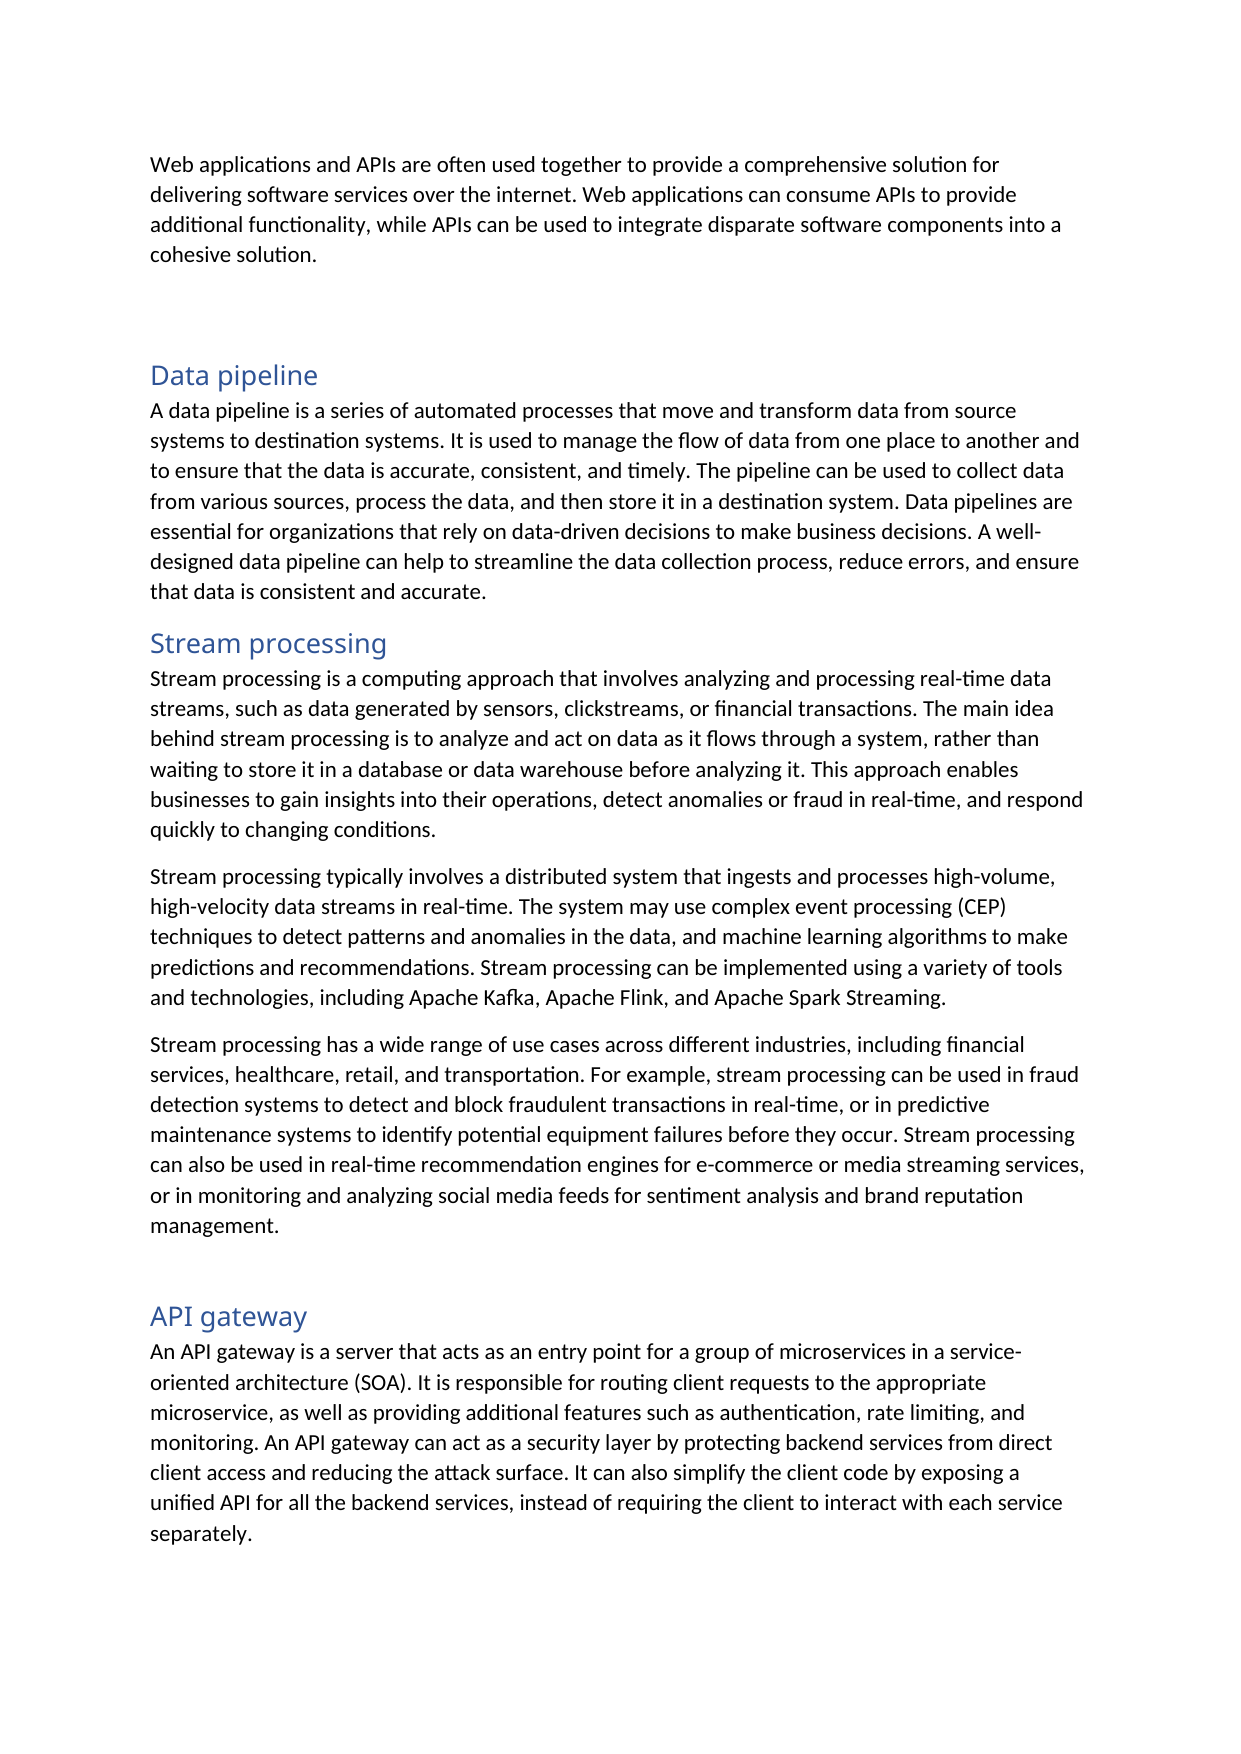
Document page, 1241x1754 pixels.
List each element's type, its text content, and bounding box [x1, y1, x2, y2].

text Stream processing is a computing approach that involves analyzing and processing real-time data streams, such as data generated by sensors, clickstreams, or financial transactions. The main idea behind stream processing is to analyze and act on data as it flows through a system, rather than waiting to store it in a database or data warehouse before analyzing it. This approach enables businesses to gain insights into their operations, detect anomalies or fraud in real-time, and respond quickly to changing conditions. [150, 664, 1090, 843]
subtitle API gateway [150, 1258, 1090, 1334]
text Stream processing typically involves a distributed system that ingests and processes high-volume, high-velocity data streams in real-time. The system may use complex event processing (CEP) techniques to detect patterns and anomalies in the data, and machine learning algorithms to make predictions and recommendations. Stream processing can be implemented using a variety of tools and technologies, including Apache Kafka, Apache Flink, and Apache Spark Streaming. [150, 862, 1090, 1011]
text Web applications and APIs are often used together to provide a comprehensive solution for delivering software services over the internet. Web applications can consume APIs to provide additional functionality, while APIs can be used to integrate disparate software components into a cohesive solution. [150, 150, 1090, 269]
text A data pipeline is a series of automated processes that move and transform data from source systems to destination systems. It is used to manage the flow of data from one place to another and to ensure that the data is accurate, consistent, and timely. The pipeline can be used to collect data from various sources, process the data, and then store it in a destination system. Data pipelines are essential for organizations that rely on data-driven decisions to make business decisions. A well-designed data pipeline can help to streamline the data collection process, reduce errors, and ensure that data is consistent and accurate. [150, 396, 1090, 606]
text An API gateway is a server that acts as an entry point for a group of microservices in a service-oriented architecture (SOA). It is responsible for routing client requests to the appropriate microservice, as well as providing additional features such as authentication, rate limiting, and monitoring. An API gateway can act as a security layer by protecting backend services from direct client access and reducing the attack surface. It can also simplify the client code by exposing a unified API for all the backend services, instead of requiring the client to interact with each service separately. [150, 1337, 1090, 1547]
subtitle Data pipeline [150, 356, 1090, 393]
subtitle Stream processing [150, 624, 1090, 661]
text Stream processing has a wide range of use cases across different industries, including financial services, healthcare, retail, and transportation. For example, stream processing can be used in fraud detection systems to detect and block fraudulent transactions in real-time, or in predictive maintenance systems to identify potential equipment failures before they occur. Stream processing can also be used in real-time recommendation engines for e-commerce or media streaming services, or in monitoring and analyzing social media feeds for sentiment analysis and brand reputation management. [150, 1030, 1090, 1239]
